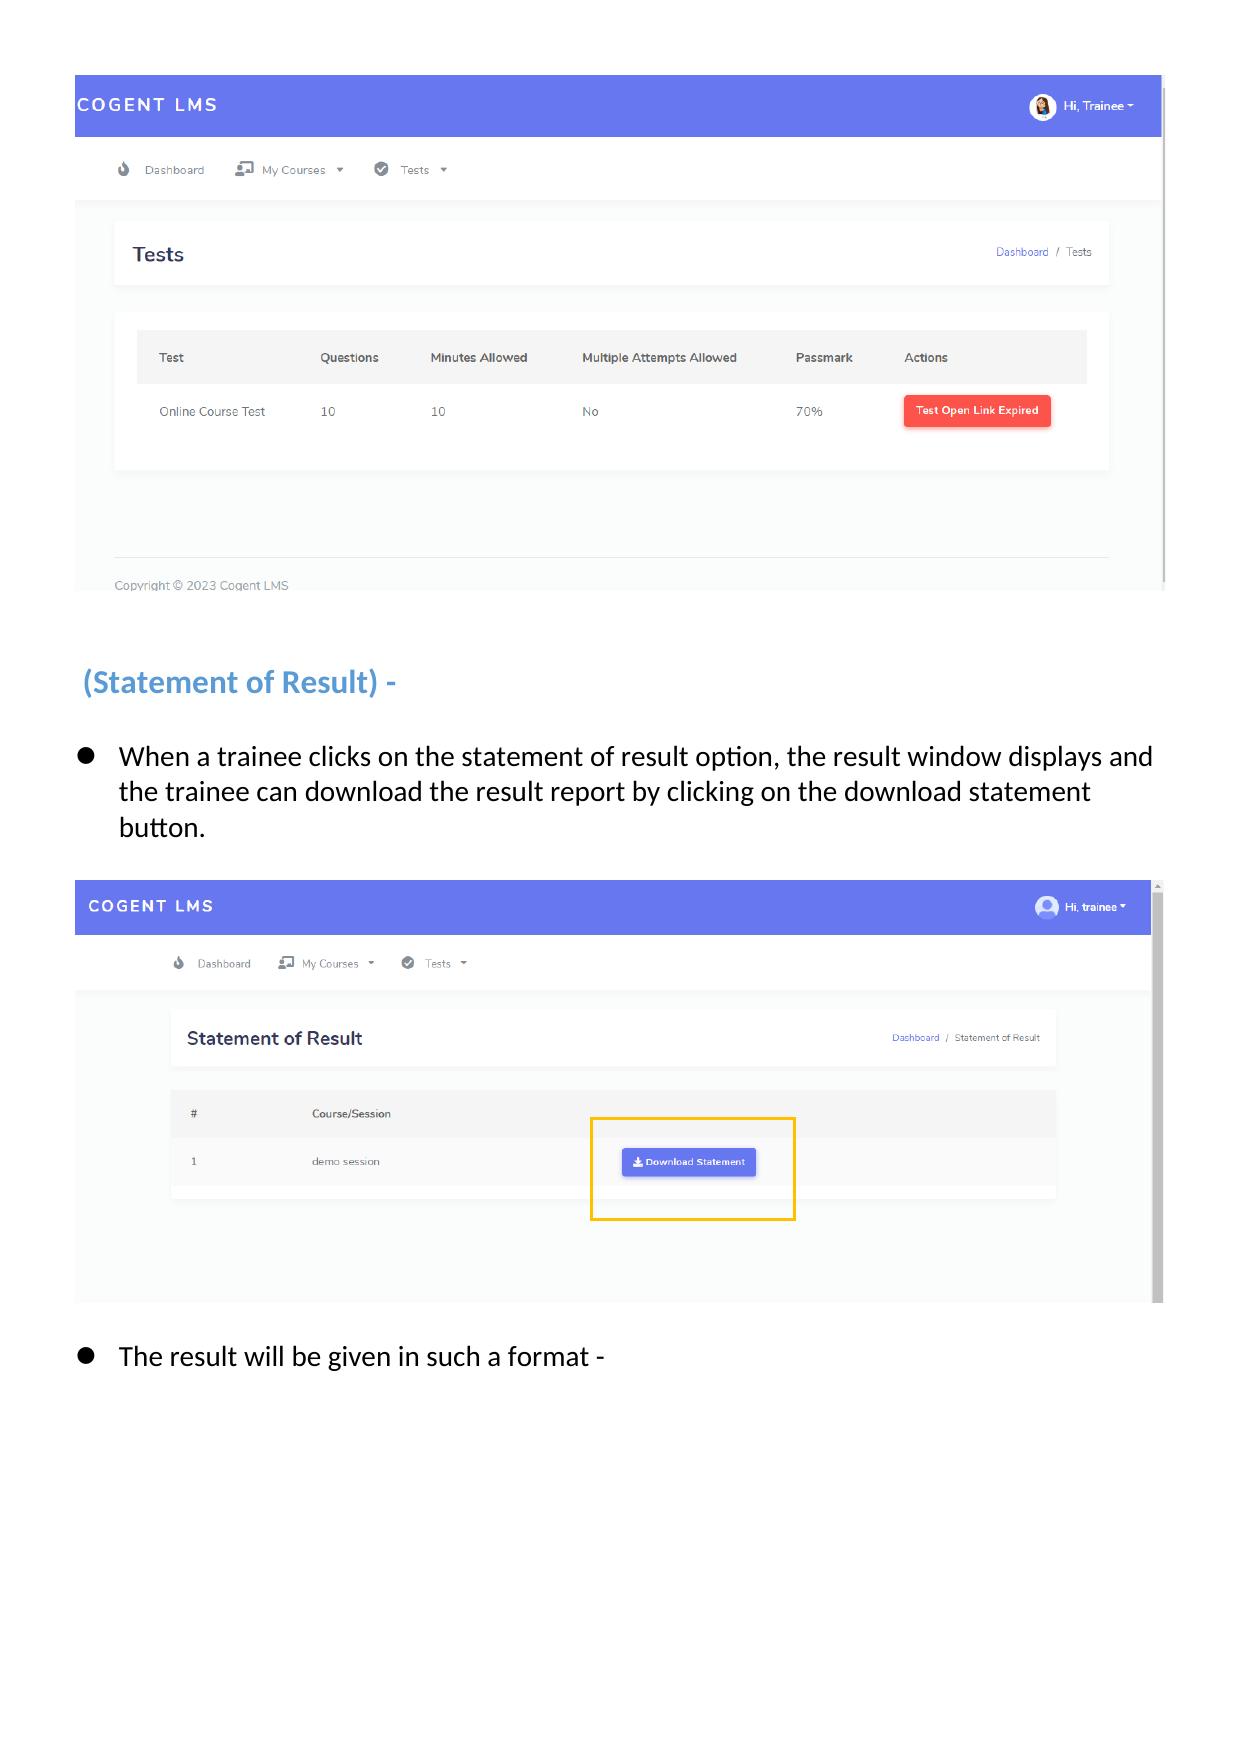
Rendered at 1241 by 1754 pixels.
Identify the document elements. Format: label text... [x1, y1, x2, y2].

list When a trainee clicks on the statement of result option, the result window displays and the trainee can download the result report by clicking on the download statement button. [75, 738, 1165, 845]
list The result will be given in such a format - [75, 1338, 1165, 1374]
picture [75, 75, 1166, 591]
text (Statement of Result) - [75, 662, 1165, 702]
picture [75, 880, 1164, 1303]
